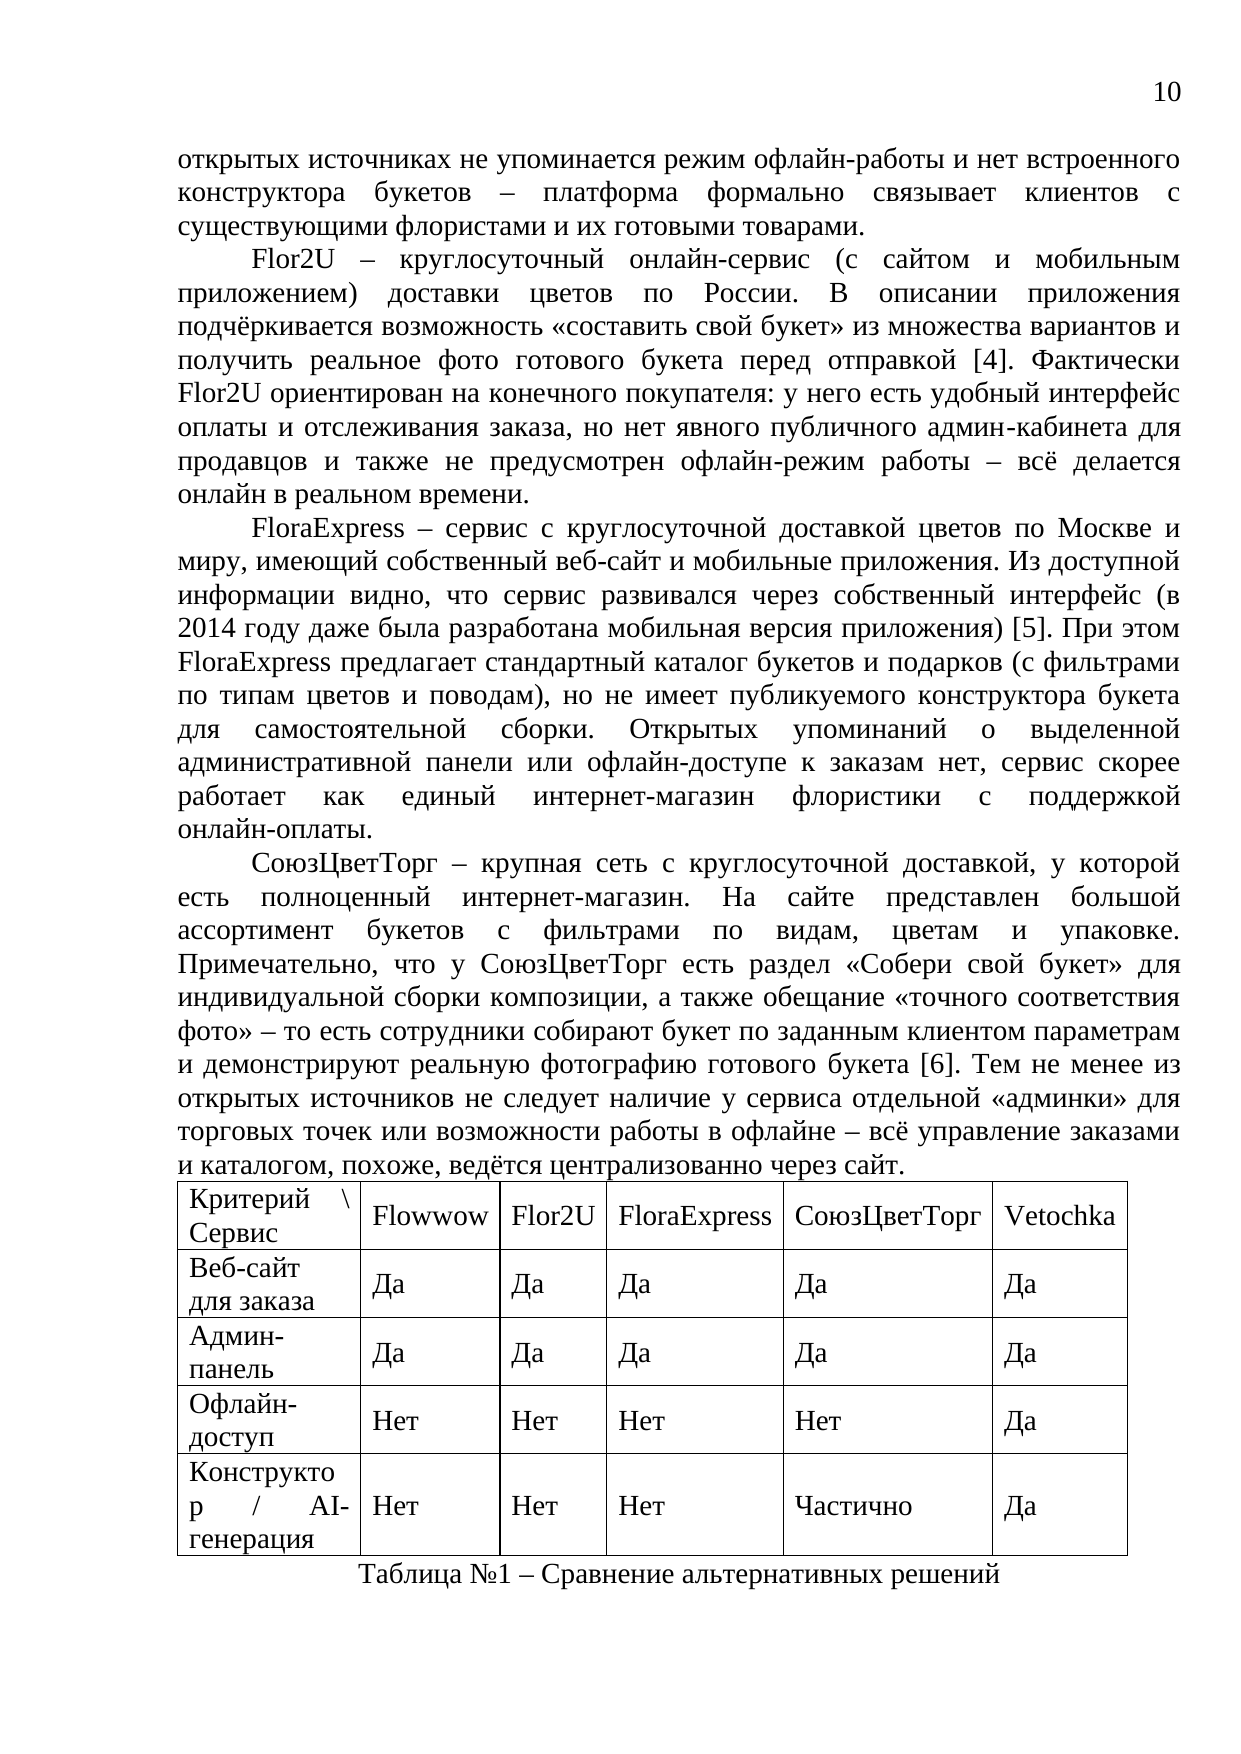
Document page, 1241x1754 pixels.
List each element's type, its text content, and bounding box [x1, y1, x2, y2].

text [177, 141, 1181, 241]
table_cell Нет [607, 1454, 783, 1555]
table_cell Веб-сайт для заказа [178, 1250, 360, 1317]
table_cell Да [361, 1250, 499, 1317]
table_cell Нет [607, 1386, 783, 1453]
table_cell Нет [501, 1454, 606, 1555]
text Таблица №1 – Сравнение альтернативных решений [177, 1556, 1181, 1589]
table_cell Да [501, 1250, 606, 1317]
table_cell Нет [361, 1386, 499, 1453]
table_cell Конструктор / AI-генерация [178, 1454, 360, 1555]
table_cell Нет [361, 1454, 499, 1555]
table_cell Да [993, 1250, 1127, 1317]
table_cell Да [607, 1318, 783, 1385]
text FloraExpress – сервис с круглосуточной доставкой цветов по Москве и миру, имеющий собственный веб-сайт и мобильные приложения. Из доступной информации видно, что сервис развивался через собственный интерфейс (в 2014 году даже была разработана мобильная версия приложения) [5]. При этом FloraExpress предлагает стандартный каталог букетов и подарков (с фильтрами по типам цветов и поводам), но не имеет публикуемого конструктора букета для самостоятельной сборки. Открытых упоминаний о выделенной административной панели или офлайн-доступе к заказам нет, сервис скорее работает как единый интернет-магазин флористики с поддержкой онлайн‑оплаты. [177, 510, 1181, 845]
table_cell Офлайн-доступ [178, 1386, 360, 1453]
text Flor2U – круглосуточный онлайн-сервис (с сайтом и мобильным приложением) доставки цветов по России. В описании приложения подчёркивается возможность «составить свой букет» из множества вариантов и получить реальное фото готового букета перед отправкой [4]. Фактически Flor2U ориентирован на конечного покупателя: у него есть удобный интерфейс оплаты и отслеживания заказа, но нет явного публичного админ‑кабинета для продавцов и также не предусмотрен офлайн‑режим работы – всё делается онлайн в реальном времени. [177, 241, 1181, 510]
table_cell Нет [784, 1386, 992, 1453]
table_cell Да [993, 1454, 1127, 1555]
table_cell Да [607, 1250, 783, 1317]
table_cell Да [784, 1318, 992, 1385]
text СоюзЦветТорг – крупная сеть с круглосуточной доставкой, у которой есть полноценный интернет-магазин. На сайте представлен большой ассортимент букетов с фильтрами по видам, цветам и упаковке. Примечательно, что у СоюзЦветТорг есть раздел «Собери свой букет» для индивидуальной сборки композиции, а также обещание «точного соответствия фото» – то есть сотрудники собирают букет по заданным клиентом параметрам и демонстрируют реальную фотографию готового букета [6]. Тем не менее из открытых источников не следует наличие у сервиса отдельной «админки» для торговых точек или возможности работы в офлайне – всё управление заказами и каталогом, похоже, ведётся централизованно через сайт. [177, 845, 1181, 1181]
table_header Vetochka [993, 1182, 1127, 1249]
table_cell Да [993, 1318, 1127, 1385]
table_header Критерий \ Сервис [178, 1182, 360, 1249]
table_cell Да [784, 1250, 992, 1317]
table_cell Нет [501, 1386, 606, 1453]
table_header Flor2U [501, 1182, 606, 1249]
table_cell Админ-панель [178, 1318, 360, 1385]
table_cell Частично [784, 1454, 992, 1555]
table_cell Да [361, 1318, 499, 1385]
table_cell Да [501, 1318, 606, 1385]
table_header СоюзЦветТорг [784, 1182, 992, 1249]
table_cell Да [993, 1386, 1127, 1453]
table_header Flowwow [361, 1182, 499, 1249]
table_header FloraExpress [607, 1182, 783, 1249]
